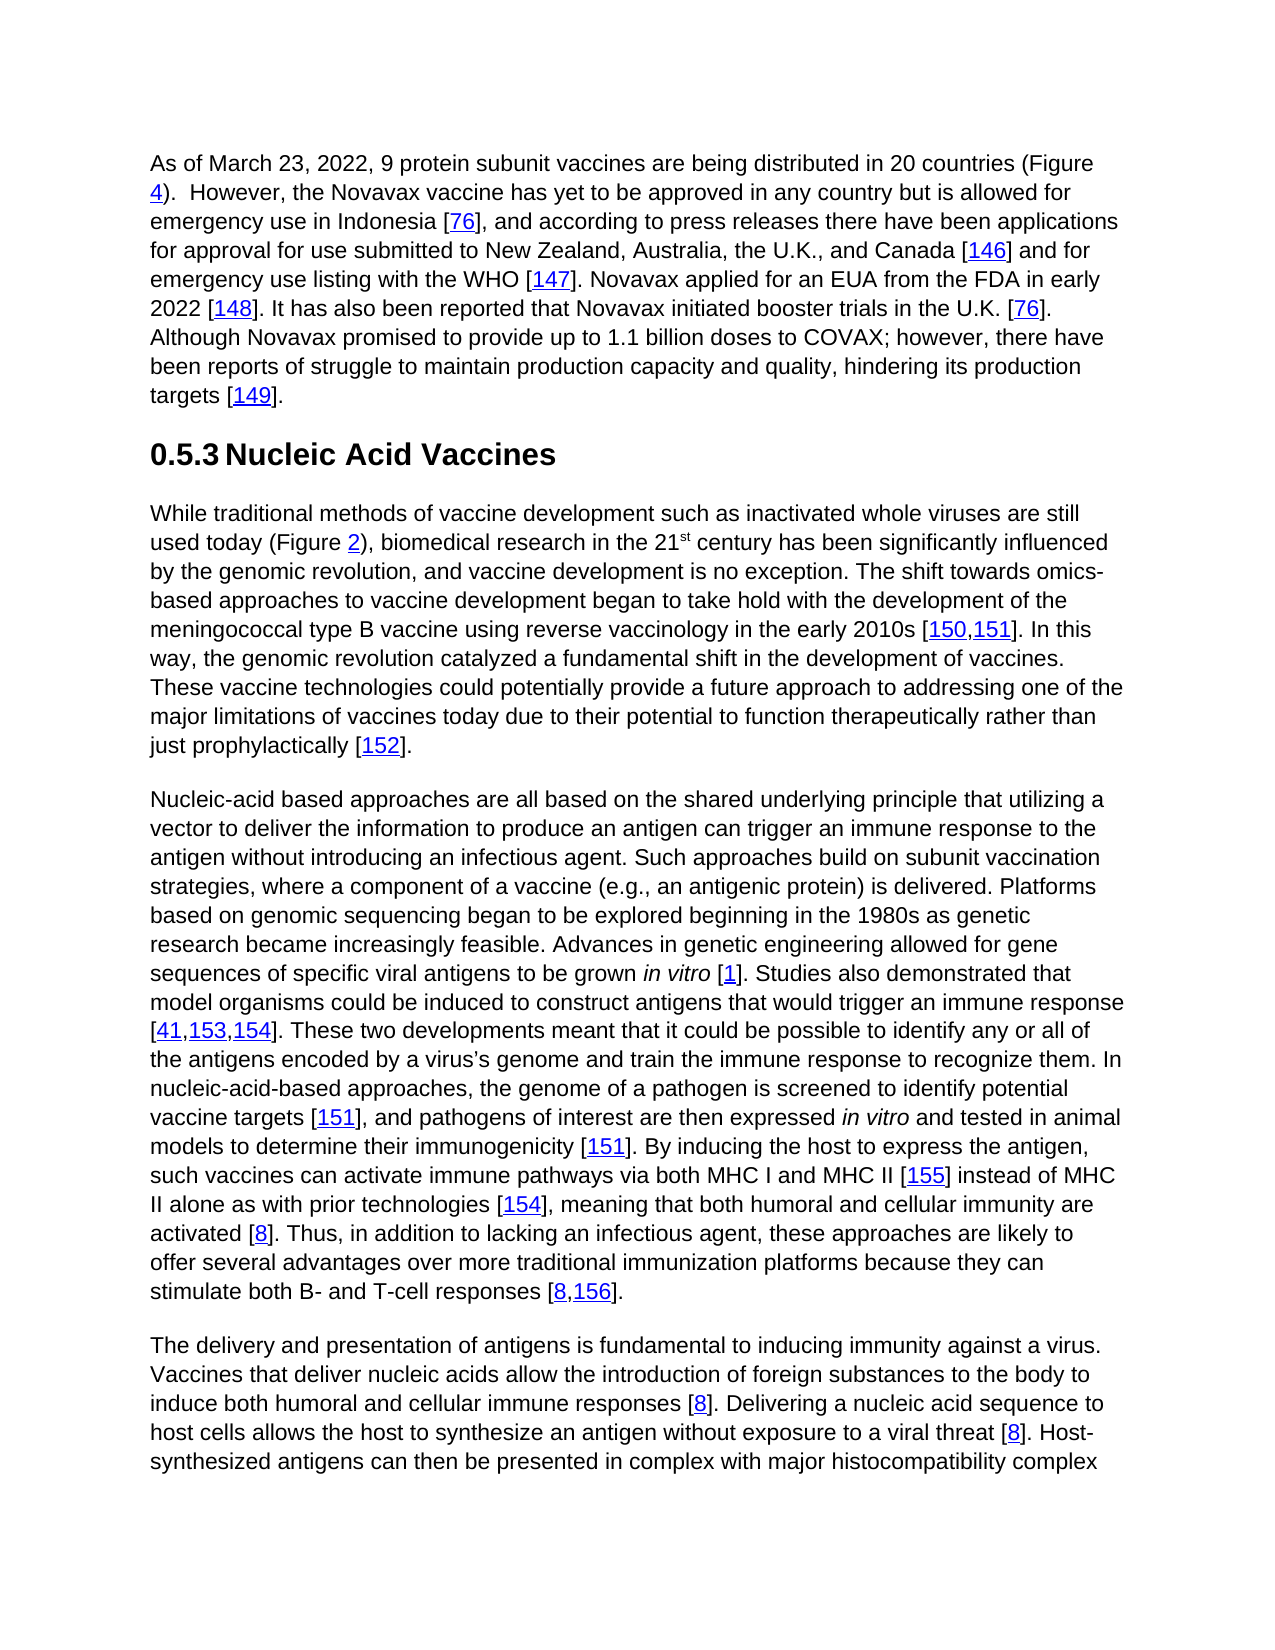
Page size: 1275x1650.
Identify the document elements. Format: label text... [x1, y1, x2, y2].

text While traditional methods of vaccine development such as inactivated whole viruses are still used today (Figure 2), biomedical research in the 21st century has been significantly influenced by the genomic revolution, and vaccine development is no exception. The shift towards omics-based approaches to vaccine development began to take hold with the development of the meningococcal type B vaccine using reverse vaccinology in the early 2010s [150,151]. In this way, the genomic revolution catalyzed a fundamental shift in the development of vaccines. These vaccine technologies could potentially provide a future approach to addressing one of the major limitations of vaccines today due to their potential to function therapeutically rather than just prophylactically [152]. [150, 500, 1125, 758]
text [150, 1332, 1125, 1474]
text As of March 23, 2022, 9 protein subunit vaccines are being distributed in 20 countries (Figure 4). However, the Novavax vaccine has yet to be approved in any country but is allowed for emergency use in Indonesia [76], and according to press releases there have been applications for approval for use submitted to New Zealand, Australia, the U.K., and Canada [146] and for emergency use listing with the WHO [147]. Novavax applied for an EUA from the FDA in early 2022 [148]. It has also been reported that Novavax initiated booster trials in the U.K. [76]. Although Novavax promised to provide up to 1.1 billion doses to COVAX; however, there have been reports of struggle to maintain production capacity and quality, hindering its production targets [149]. [150, 150, 1125, 408]
subtitle 0.5.3 Nucleic Acid Vaccines [150, 436, 1125, 472]
text Nucleic-acid based approaches are all based on the shared underlying principle that utilizing a vector to deliver the information to produce an antigen can trigger an immune response to the antigen without introducing an infectious agent. Such approaches build on subunit vaccination strategies, where a component of a vaccine (e.g., an antigenic protein) is delivered. Platforms based on genomic sequencing began to be explored beginning in the 1980s as genetic research became increasingly feasible. Advances in genetic engineering allowed for gene sequences of specific viral antigens to be grown in vitro [1]. Studies also demonstrated that model organisms could be induced to construct antigens that would trigger an immune response [41,153,154]. These two developments meant that it could be possible to identify any or all of the antigens encoded by a virus’s genome and train the immune response to recognize them. In nucleic-acid-based approaches, the genome of a pathogen is screened to identify potential vaccine targets [151], and pathogens of interest are then expressed in vitro and tested in animal models to determine their immunogenicity [151]. By inducing the host to express the antigen, such vaccines can activate immune pathways via both MHC I and MHC II [155] instead of MHC II alone as with prior technologies [154], meaning that both humoral and cellular immunity are activated [8]. Thus, in addition to lacking an infectious agent, these approaches are likely to offer several advantages over more traditional immunization platforms because they can stimulate both B- and T-cell responses [8,156]. [150, 786, 1125, 1304]
